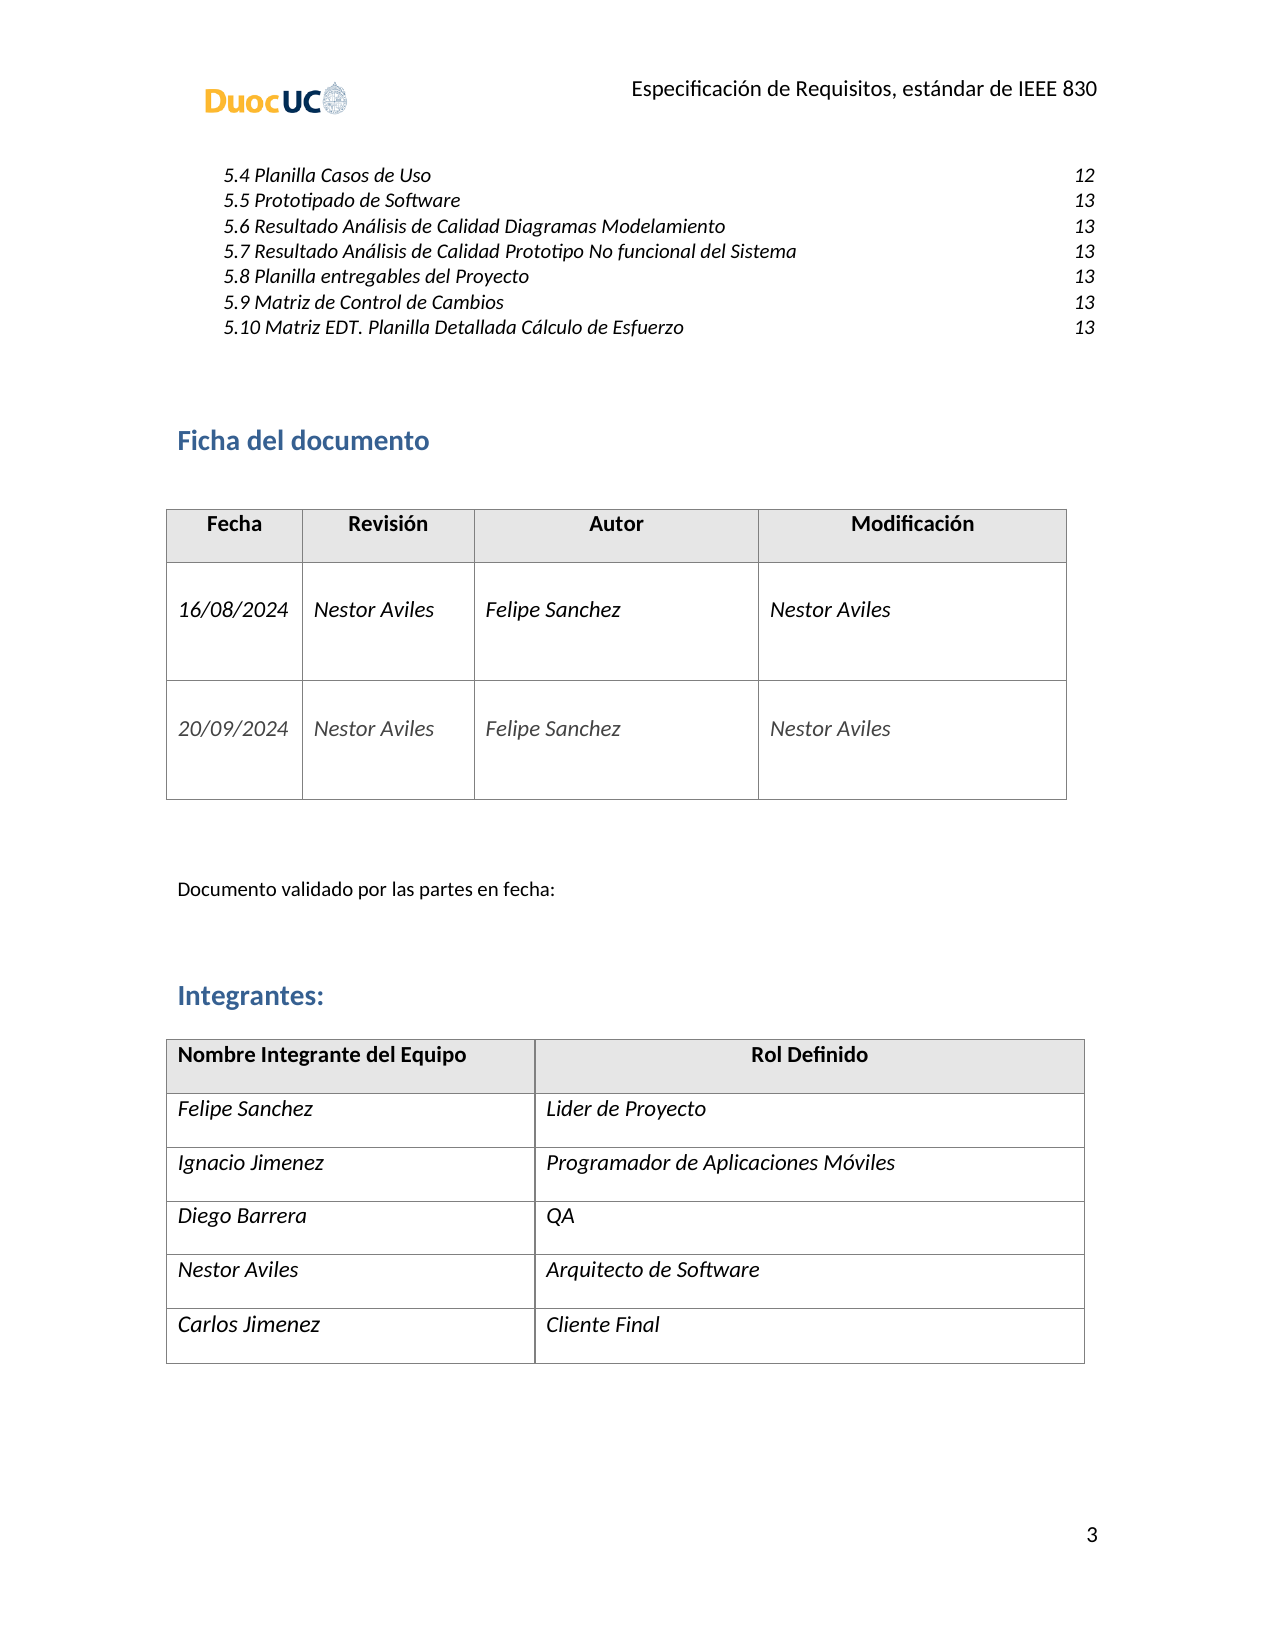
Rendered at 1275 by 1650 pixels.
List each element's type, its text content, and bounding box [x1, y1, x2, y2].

table_cell Felipe Sanchez [475, 681, 758, 798]
table_cell Nestor Aviles [759, 681, 1066, 798]
picture [198, 78, 352, 117]
table_header Nombre Integrante del Equipo [167, 1040, 534, 1093]
text Documento validado por las partes en fecha: [177, 876, 1098, 901]
table_header Rol Definido [536, 1040, 1084, 1093]
table_cell 20/09/2024 [167, 681, 302, 798]
table_cell 16/08/2024 [167, 563, 302, 680]
table_cell Nestor Aviles [303, 681, 474, 798]
table_cell Carlos Jimenez [167, 1309, 534, 1363]
table_cell Nestor Aviles [167, 1255, 534, 1308]
text Integrantes: [177, 977, 1098, 1013]
table_cell Nestor Aviles [303, 563, 474, 680]
table_header Modificación [759, 510, 1066, 562]
table_cell Ignacio Jimenez [167, 1148, 534, 1201]
table_cell Cliente Final [536, 1309, 1084, 1363]
table_cell Felipe Sanchez [167, 1094, 534, 1147]
table_cell Lider de Proyecto [536, 1094, 1084, 1147]
table_header Autor [475, 510, 758, 562]
table_cell Nestor Aviles [759, 563, 1066, 680]
table_cell Arquitecto de Software [536, 1255, 1084, 1308]
table_cell Diego Barrera [167, 1202, 534, 1254]
table_header Fecha [167, 510, 302, 562]
table_cell Felipe Sanchez [475, 563, 758, 680]
text Ficha del documento [177, 422, 1098, 458]
table_cell Programador de Aplicaciones Móviles [536, 1148, 1084, 1201]
table_cell QA [536, 1202, 1084, 1254]
table_header Revisión [303, 510, 474, 562]
